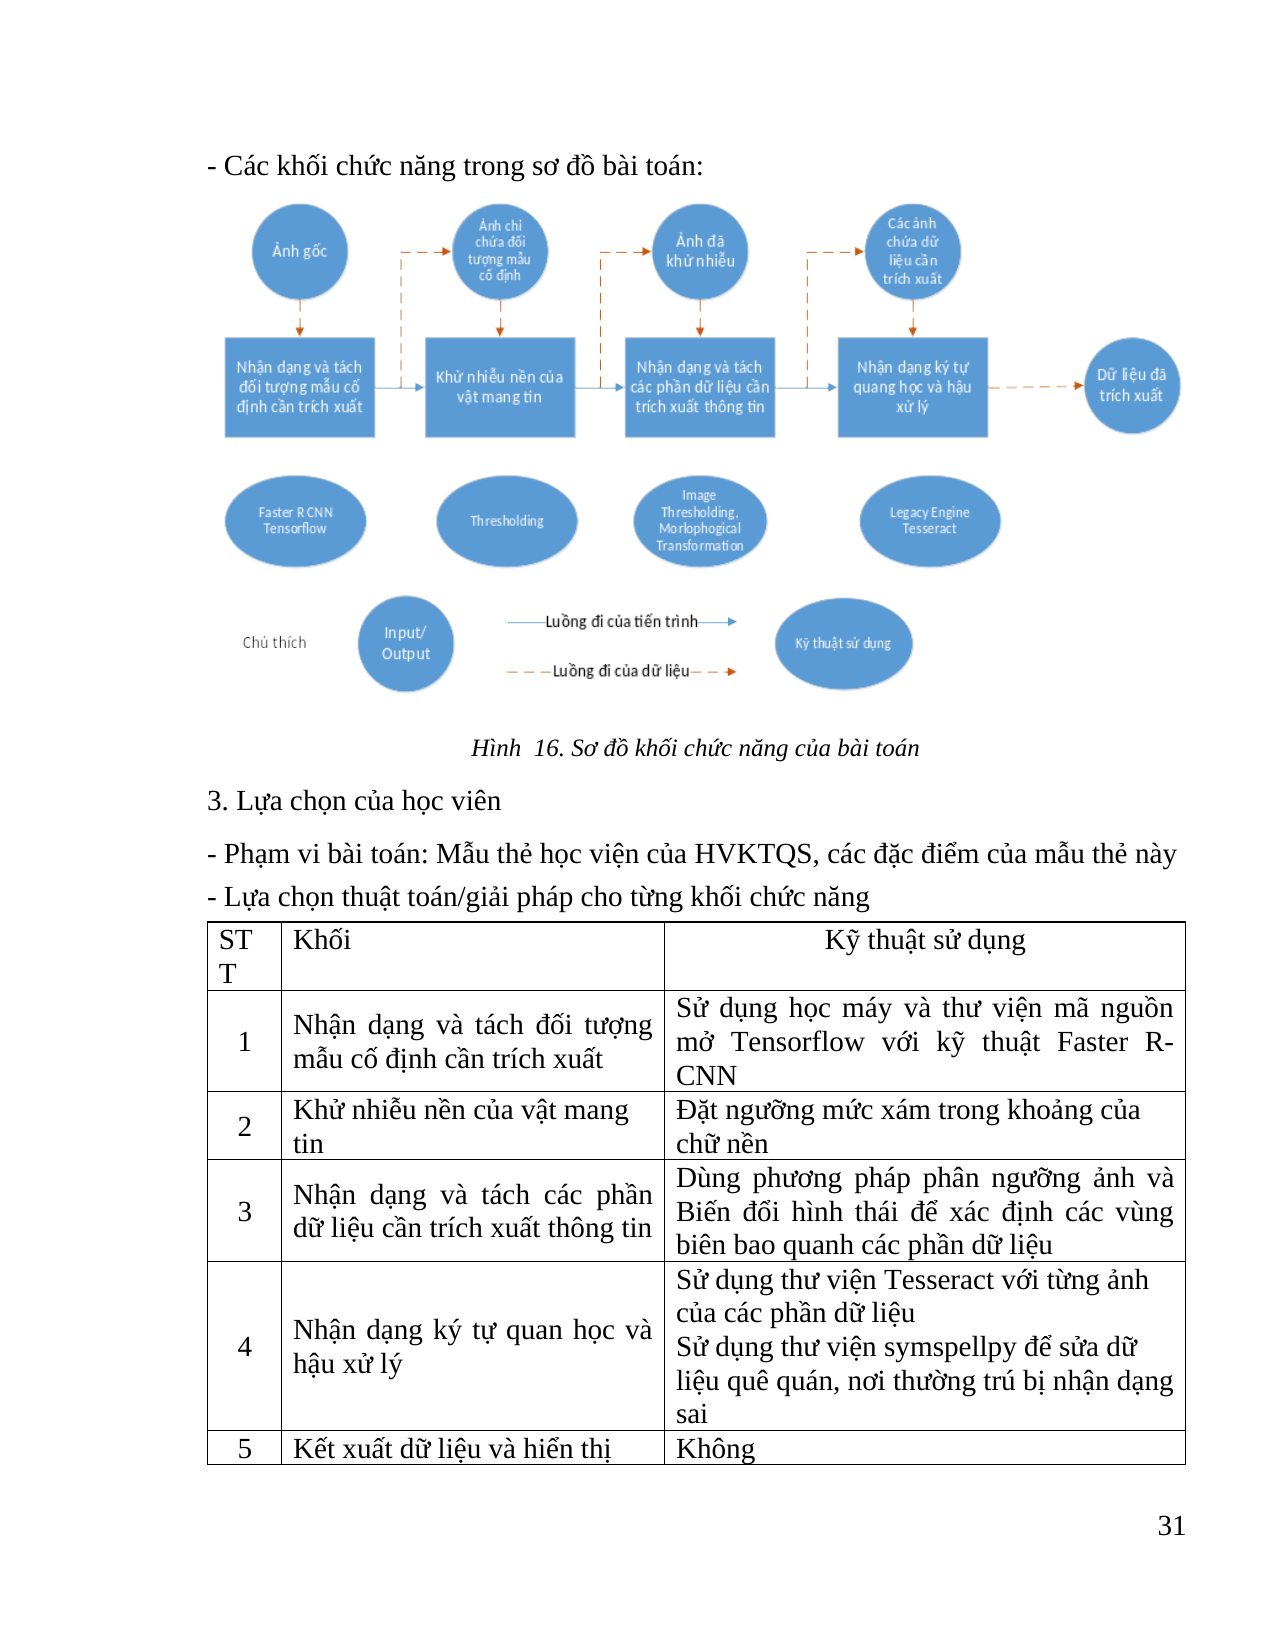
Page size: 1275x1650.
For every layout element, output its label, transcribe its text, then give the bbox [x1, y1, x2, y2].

table_header Khối [282, 923, 664, 989]
table_cell Không [665, 1431, 1185, 1464]
table_cell 1 [208, 991, 281, 1091]
table_cell Sử dụng học máy và thư viện mã nguồn mở Tensorflow với kỹ thuật Faster R-CNN [665, 991, 1185, 1091]
table_cell Kết xuất dữ liệu và hiển thị [282, 1431, 664, 1464]
table_cell Khử nhiễu nền của vật mang tin [282, 1092, 664, 1159]
table_cell 2 [208, 1092, 281, 1159]
text - Các khối chức năng trong sơ đồ bài toán: [207, 148, 1186, 181]
text Hình 16. Sơ đồ khối chức năng của bài toán [207, 733, 1186, 762]
table_cell Sử dụng thư viện Tesseract với từng ảnh của các phần dữ liệu Sử dụng thư viện symspellpy để sửa dữ liệu quê quán, nơi thường trú bị nhận dạng sai [665, 1262, 1185, 1430]
table_header Kỹ thuật sử dụng [665, 923, 1185, 989]
table_cell Dùng phương pháp phân ngưỡng ảnh và Biến đổi hình thái để xác định các vùng biên bao quanh các phần dữ liệu [665, 1160, 1185, 1261]
table_cell 5 [208, 1431, 281, 1464]
subtitle 3. Lựa chọn của học viên [207, 783, 1186, 817]
table_cell 4 [208, 1262, 281, 1430]
table_cell Nhận dạng và tách đối tượng mẫu cố định cần trích xuất [282, 991, 664, 1091]
text - Phạm vi bài toán: Mẫu thẻ học viện của HVKTQS, các đặc điểm của mẫu thẻ này [207, 836, 1186, 869]
table_cell Nhận dạng và tách các phần dữ liệu cần trích xuất thông tin [282, 1160, 664, 1261]
text - Lựa chọn thuật toán/giải pháp cho từng khối chức năng [207, 879, 1186, 912]
table_cell 3 [208, 1160, 281, 1261]
table_cell Đặt ngưỡng mức xám trong khoảng của chữ nền [665, 1092, 1185, 1159]
table_header STT [208, 923, 281, 989]
table_cell Nhận dạng ký tự quan học và hậu xử lý [282, 1262, 664, 1430]
